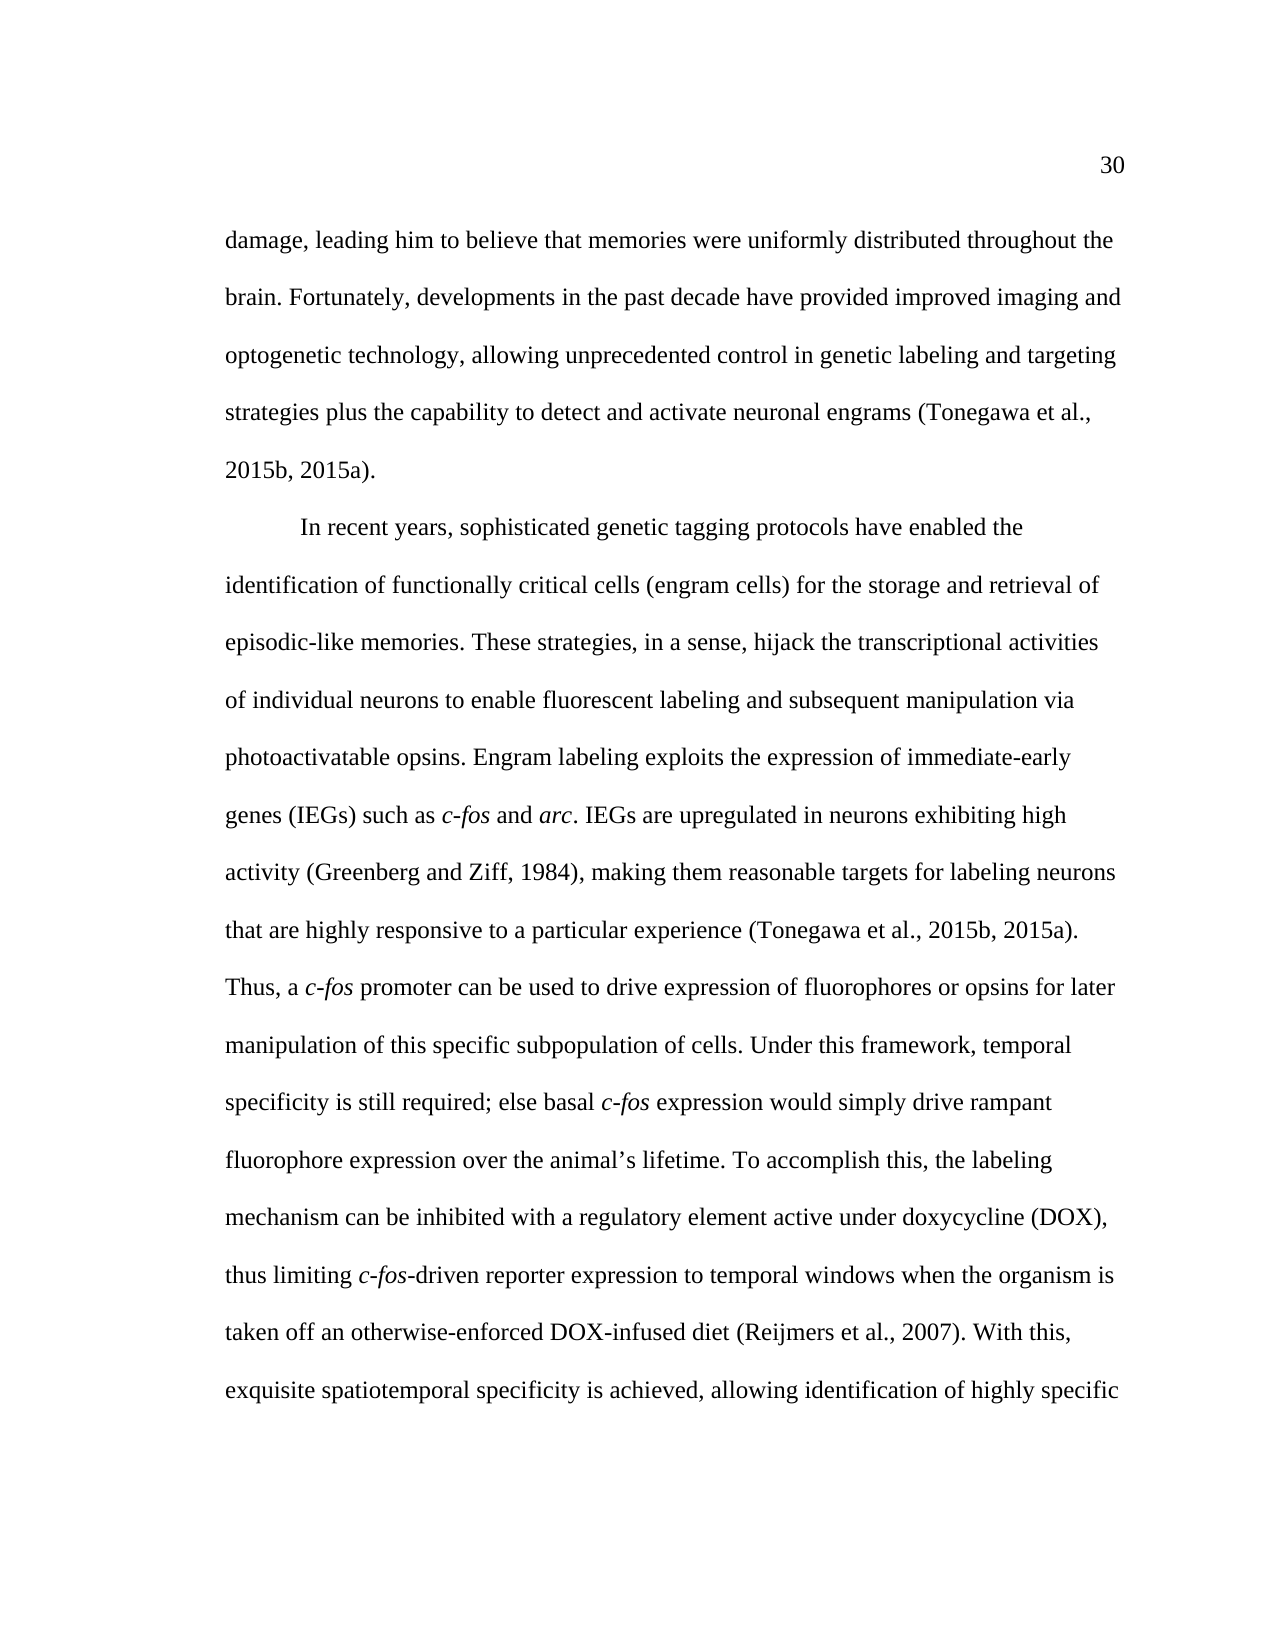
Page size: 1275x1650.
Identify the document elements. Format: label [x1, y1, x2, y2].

text [225, 225, 1125, 484]
text [225, 512, 1125, 1404]
